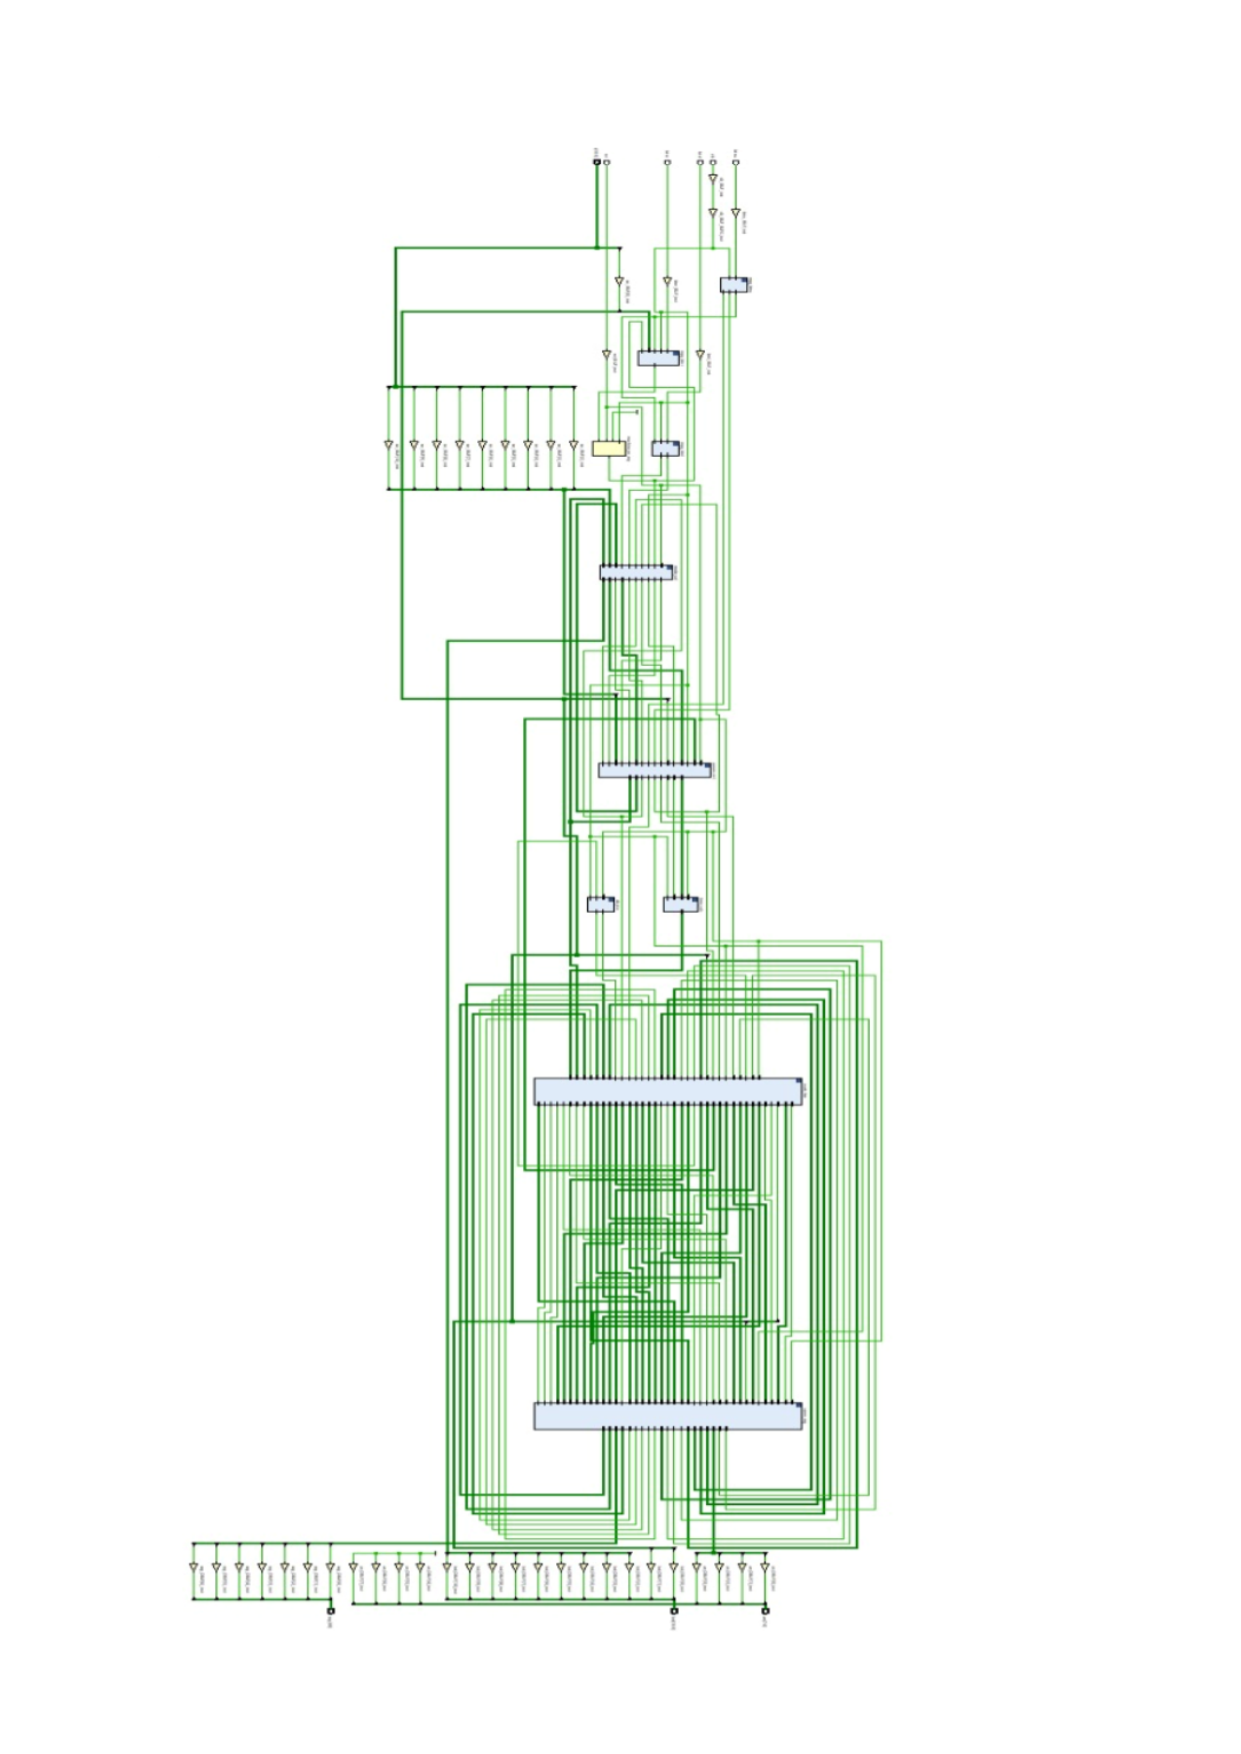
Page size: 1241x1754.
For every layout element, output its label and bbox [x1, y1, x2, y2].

picture [159, 149, 1038, 1630]
